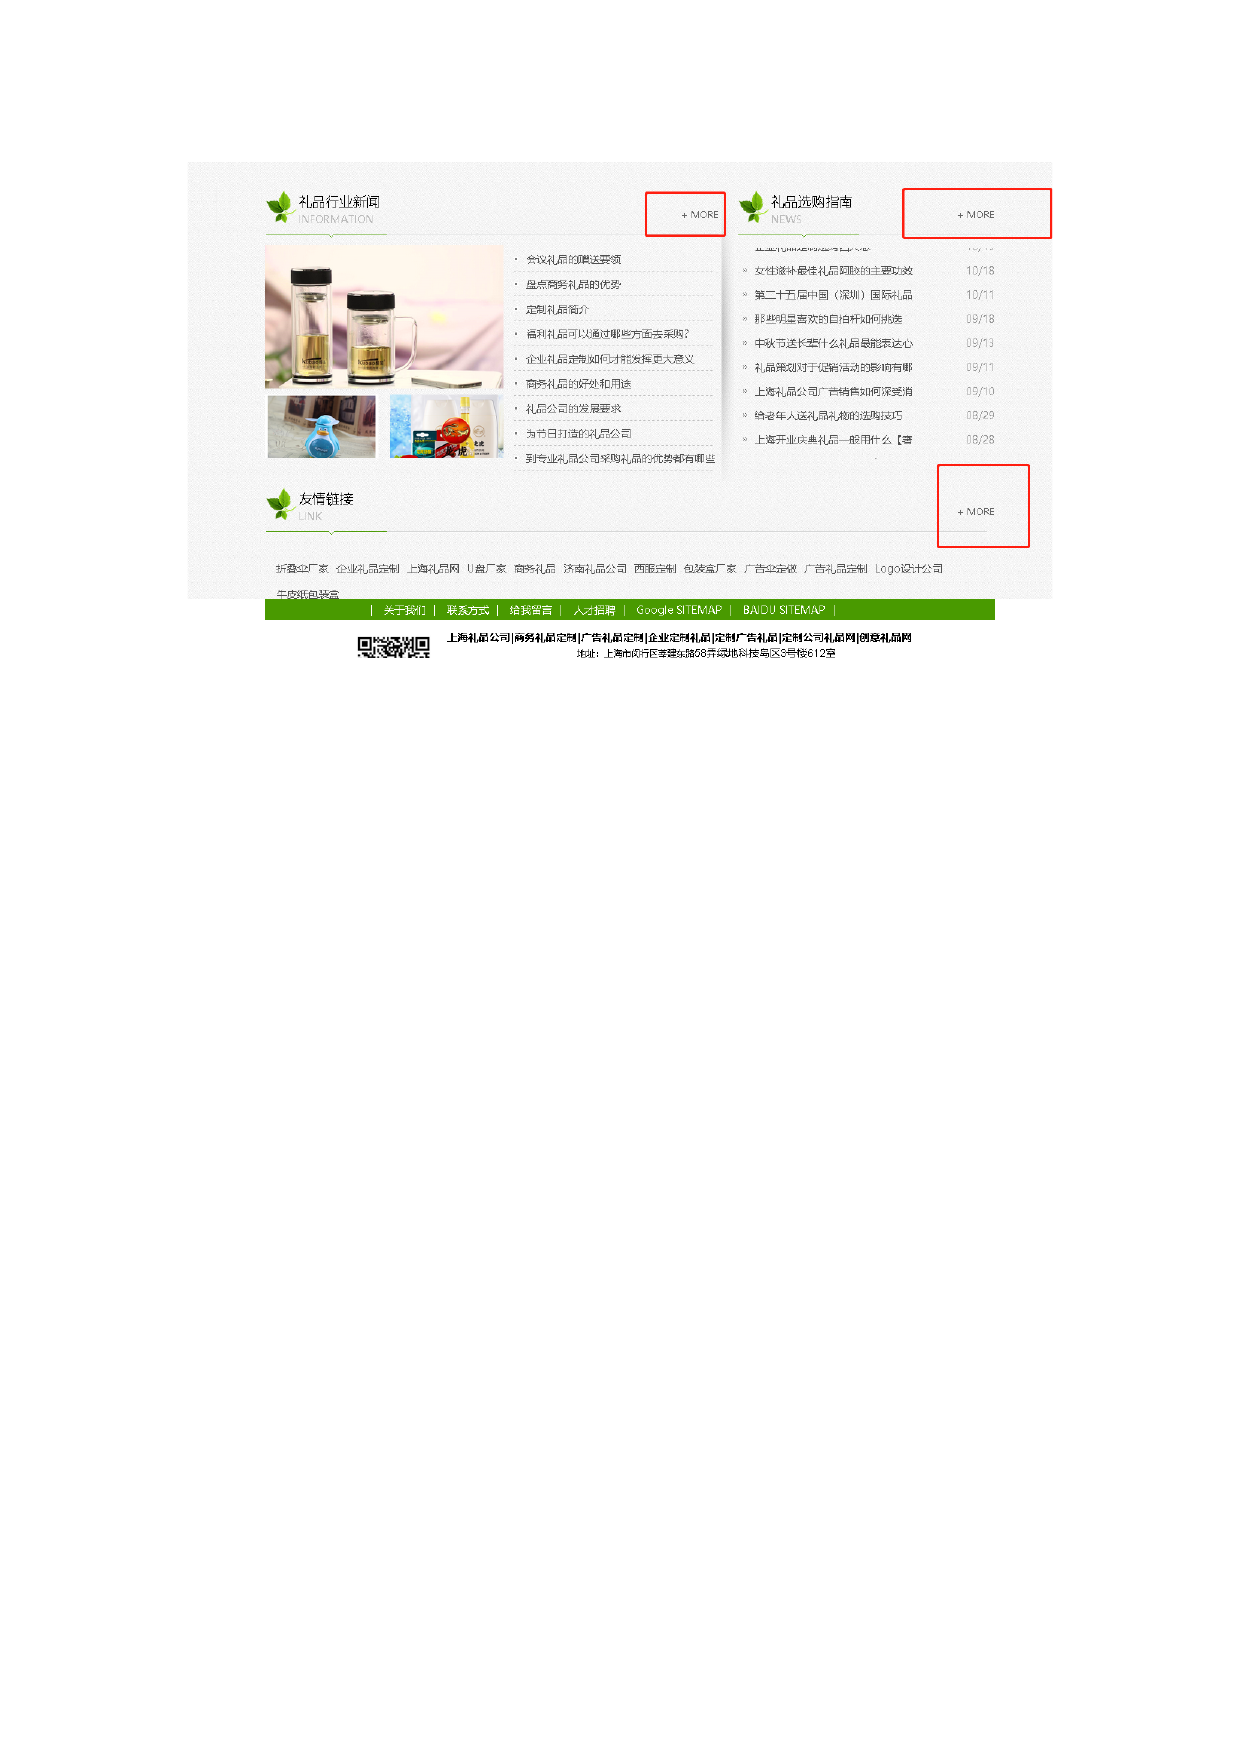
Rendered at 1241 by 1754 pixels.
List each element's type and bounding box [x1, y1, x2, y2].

picture [187, 162, 1053, 658]
